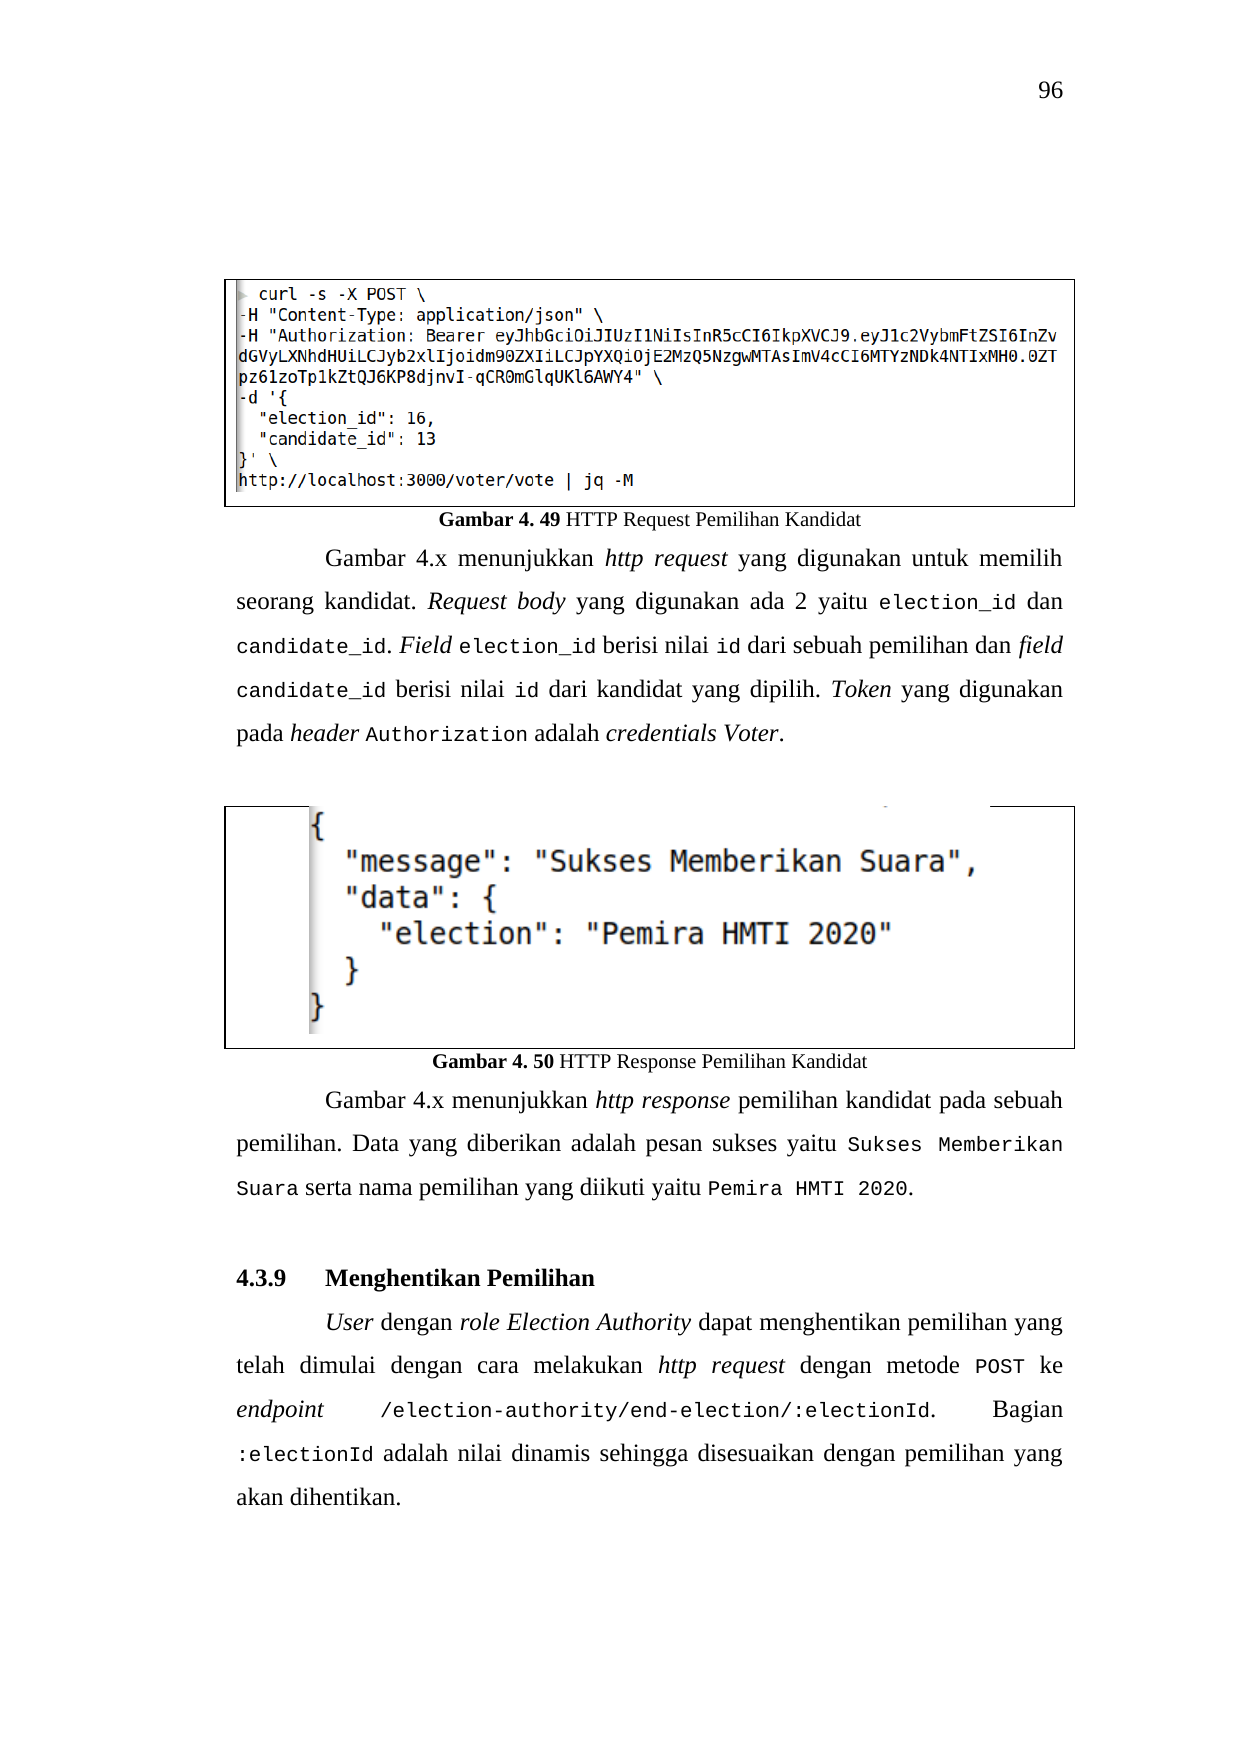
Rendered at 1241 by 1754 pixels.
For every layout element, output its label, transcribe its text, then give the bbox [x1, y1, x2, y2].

picture [309, 806, 991, 1034]
text Gambar 4. 49 HTTP Request Pemilihan Kandidat [236, 507, 1063, 531]
text Gambar 4.x menunjukkan http response pemilihan kandidat pada sebuah pemilihan. Data yang diberikan adalah pesan sukses yaitu Sukses Memberikan Suara serta nama pemilihan yang diikuti yaitu Pemira HMTI 2020. [236, 1085, 1063, 1201]
text Gambar 4. 50 HTTP Response Pemilihan Kandidat [236, 1049, 1063, 1073]
table_header [226, 280, 1074, 506]
picture [236, 280, 1064, 492]
subtitle Menghentikan Pemilihan [236, 1263, 1063, 1292]
text User dengan role Election Authority dapat menghentikan pemilihan yang telah dimulai dengan cara melakukan http request dengan metode POST ke endpoint /election-authority/end-election/:electionId. Bagian :electionId adalah nilai dinamis sehingga disesuaikan dengan pemilihan yang akan dihentikan. [236, 1307, 1063, 1510]
text Gambar 4.x menunjukkan http request yang digunakan untuk memilih seorang kandidat. Request body yang digunakan ada 2 yaitu election_id dan candidate_id. Field election_id berisi nilai id dari sebuah pemilihan dan field candidate_id berisi nilai id dari kandidat yang dipilih. Token yang digunakan pada header Authorization adalah credentials Voter. [236, 543, 1063, 748]
table_header [226, 807, 1074, 1048]
